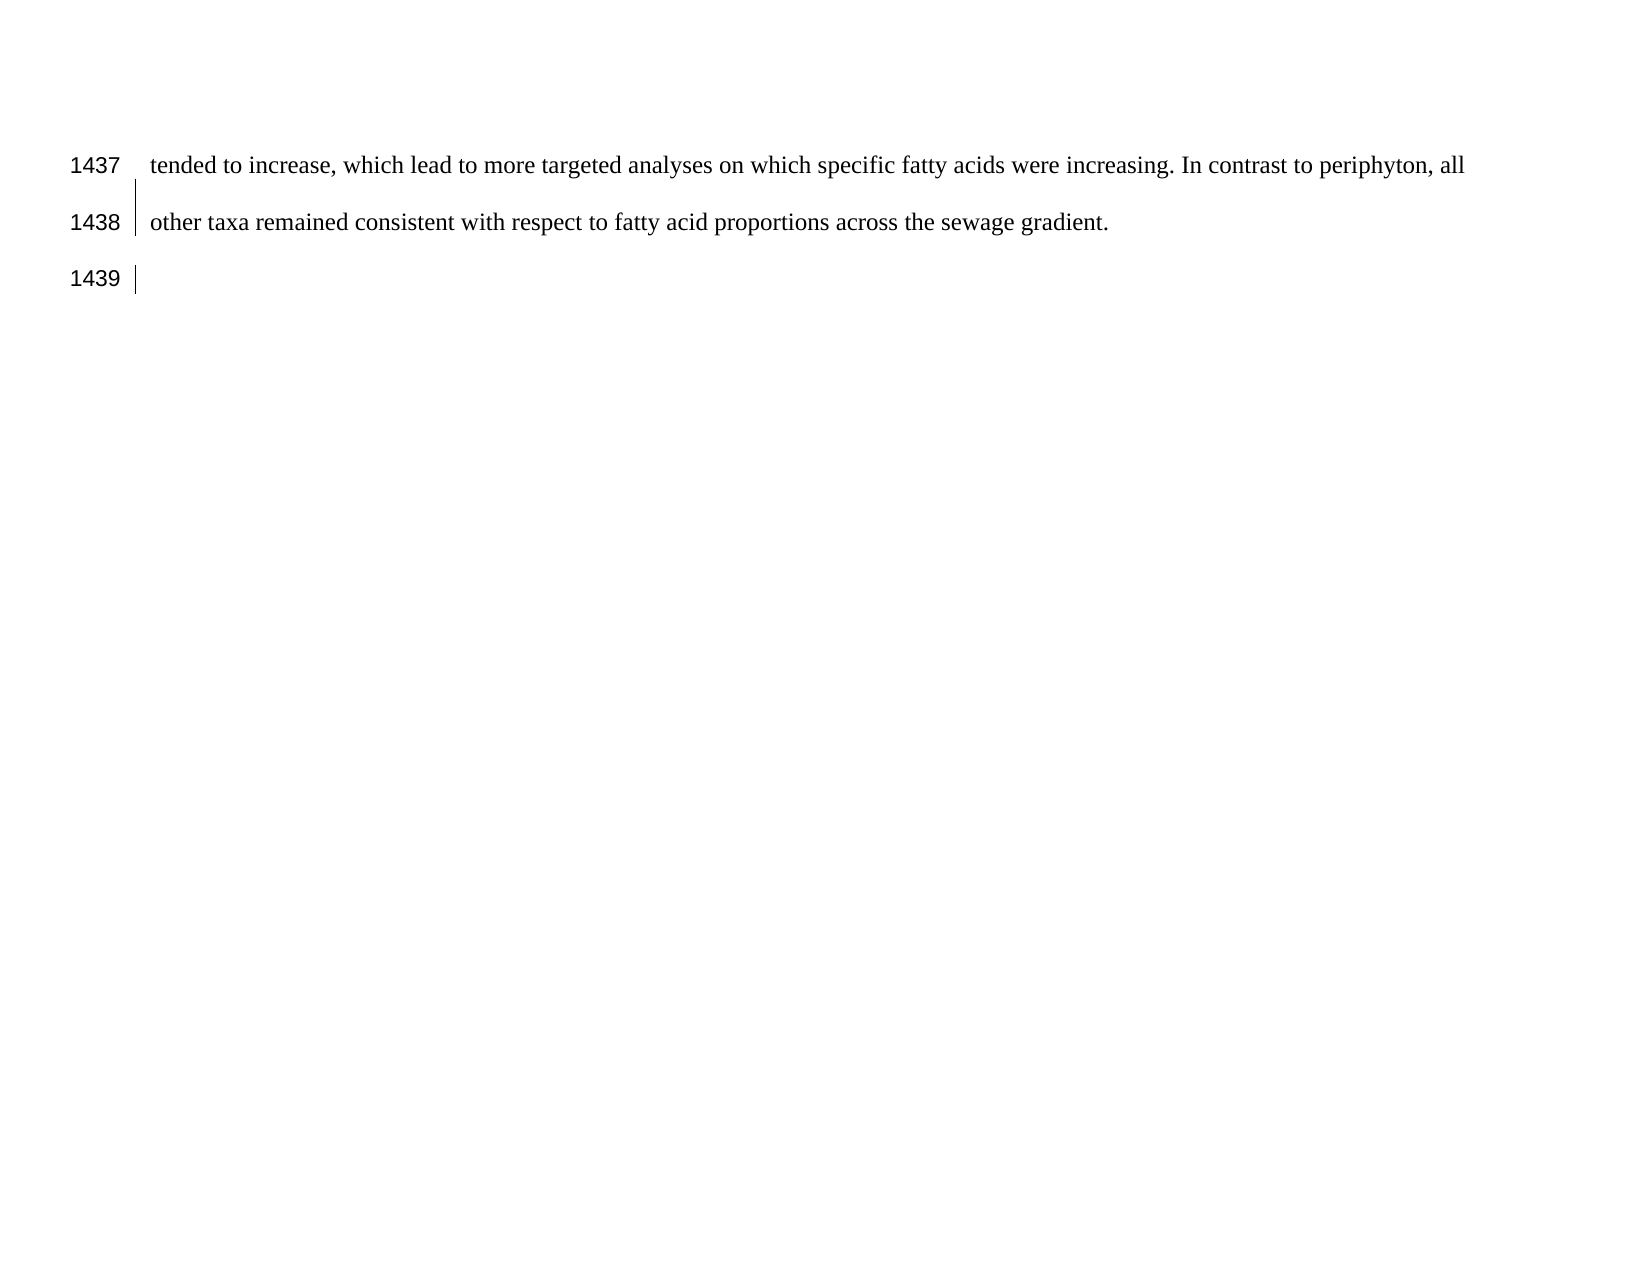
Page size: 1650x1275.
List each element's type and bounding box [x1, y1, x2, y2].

text [150, 150, 1500, 236]
